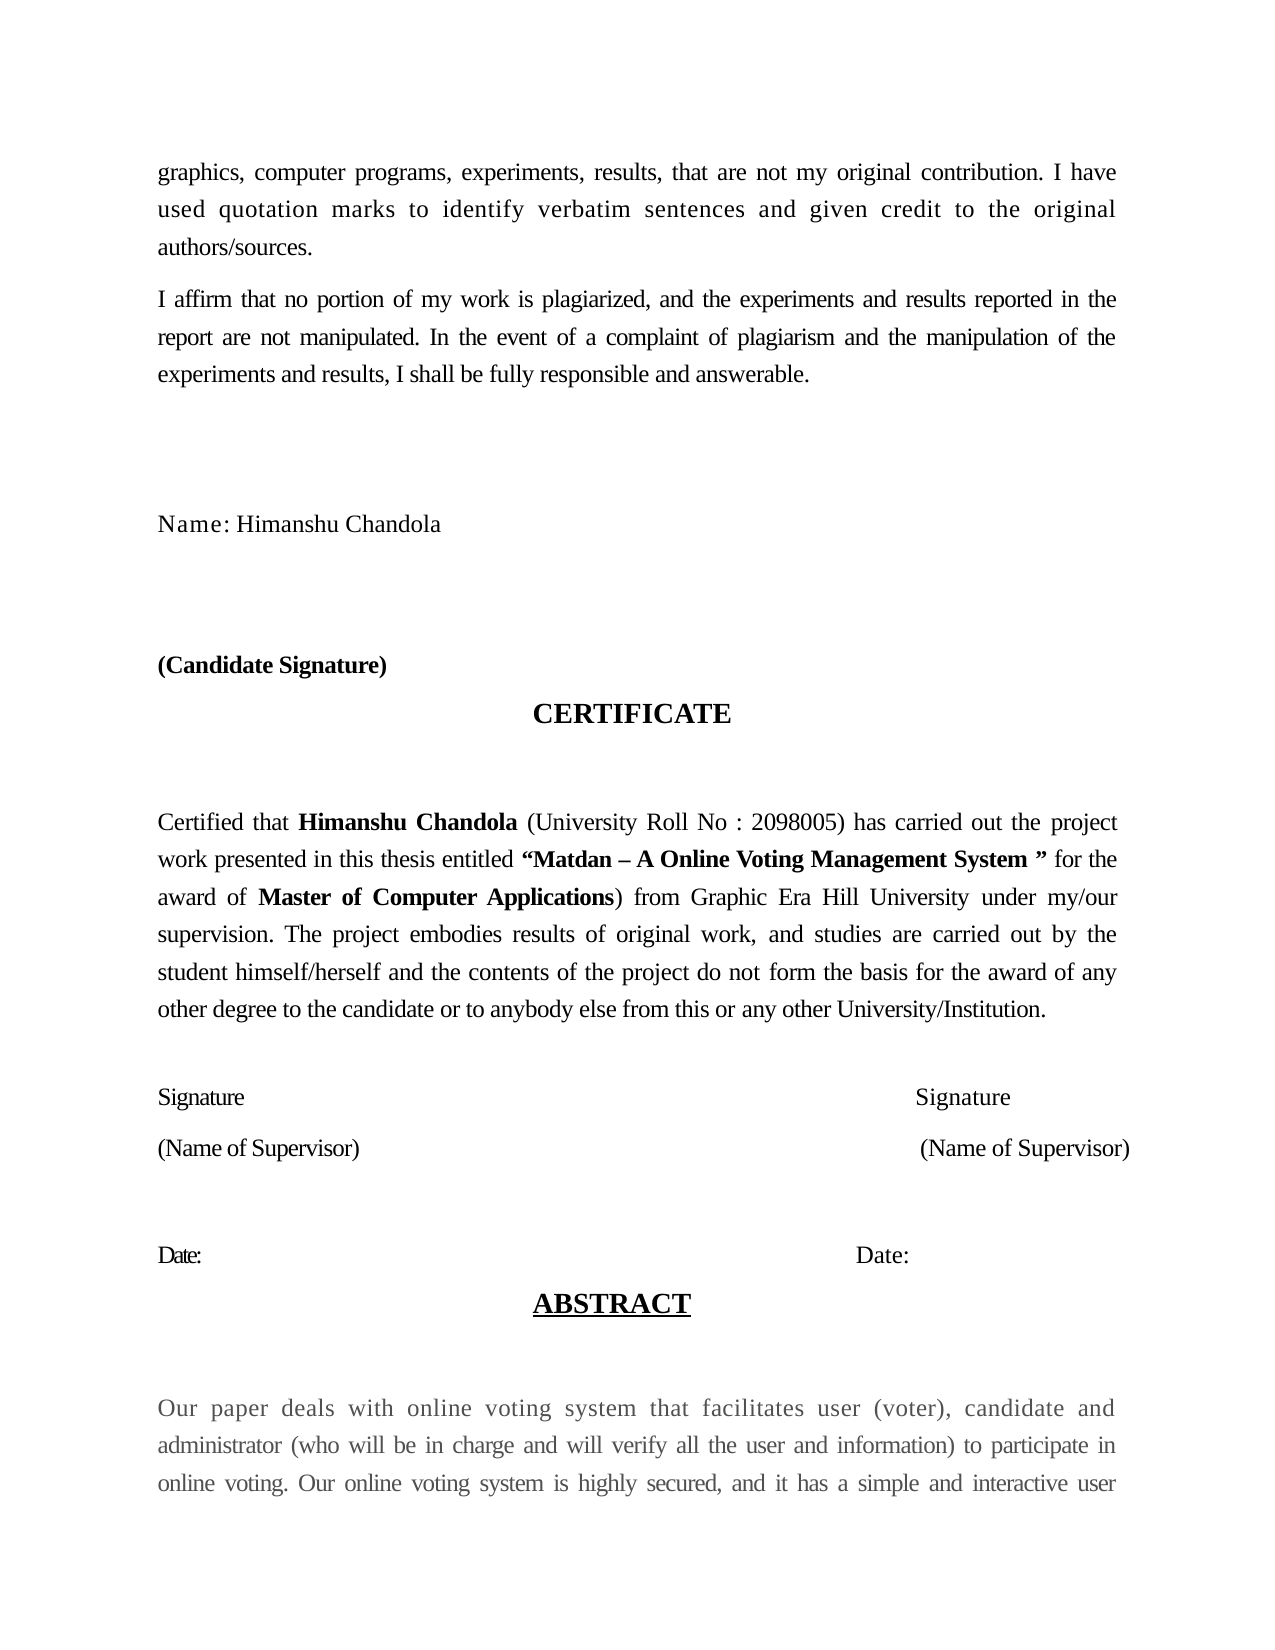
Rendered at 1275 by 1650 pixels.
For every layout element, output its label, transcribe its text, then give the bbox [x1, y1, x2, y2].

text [157, 150, 1117, 262]
text Signature Signature [157, 1085, 1125, 1110]
text Date: Date: [157, 1244, 1125, 1269]
text CERTIFICATE [532, 704, 1125, 729]
text Name : Himanshu Chandola [157, 512, 1125, 537]
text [157, 1386, 1117, 1499]
text ABSTRACT [532, 1294, 1125, 1319]
text (Name of Supervisor) (Name of Supervisor) [157, 1136, 1125, 1161]
text Certified that Himanshu Chandola (University Roll No : 2098005) has carried out the project work presented in this thesis entitled “Matdan – A Online Voting Management System ” for the award of Master of Computer Applications) from Graphic Era Hill University under my/our supervision. The project embodies results of original work, and studies are carried out by the student himself/herself and the contents of the project do not form the basis for the award of any other degree to the candidate or to anybody else from this or any other University/Institution. [157, 800, 1117, 1025]
text (Candidate Signature) [157, 654, 1125, 679]
text I affirm that no portion of my work is plagiarized, and the experiments and results reported in the report are not manipulated. In the event of a complaint of plagiarism and the manipulation of the experiments and results, I shall be fully responsible and answerable. [157, 277, 1117, 390]
